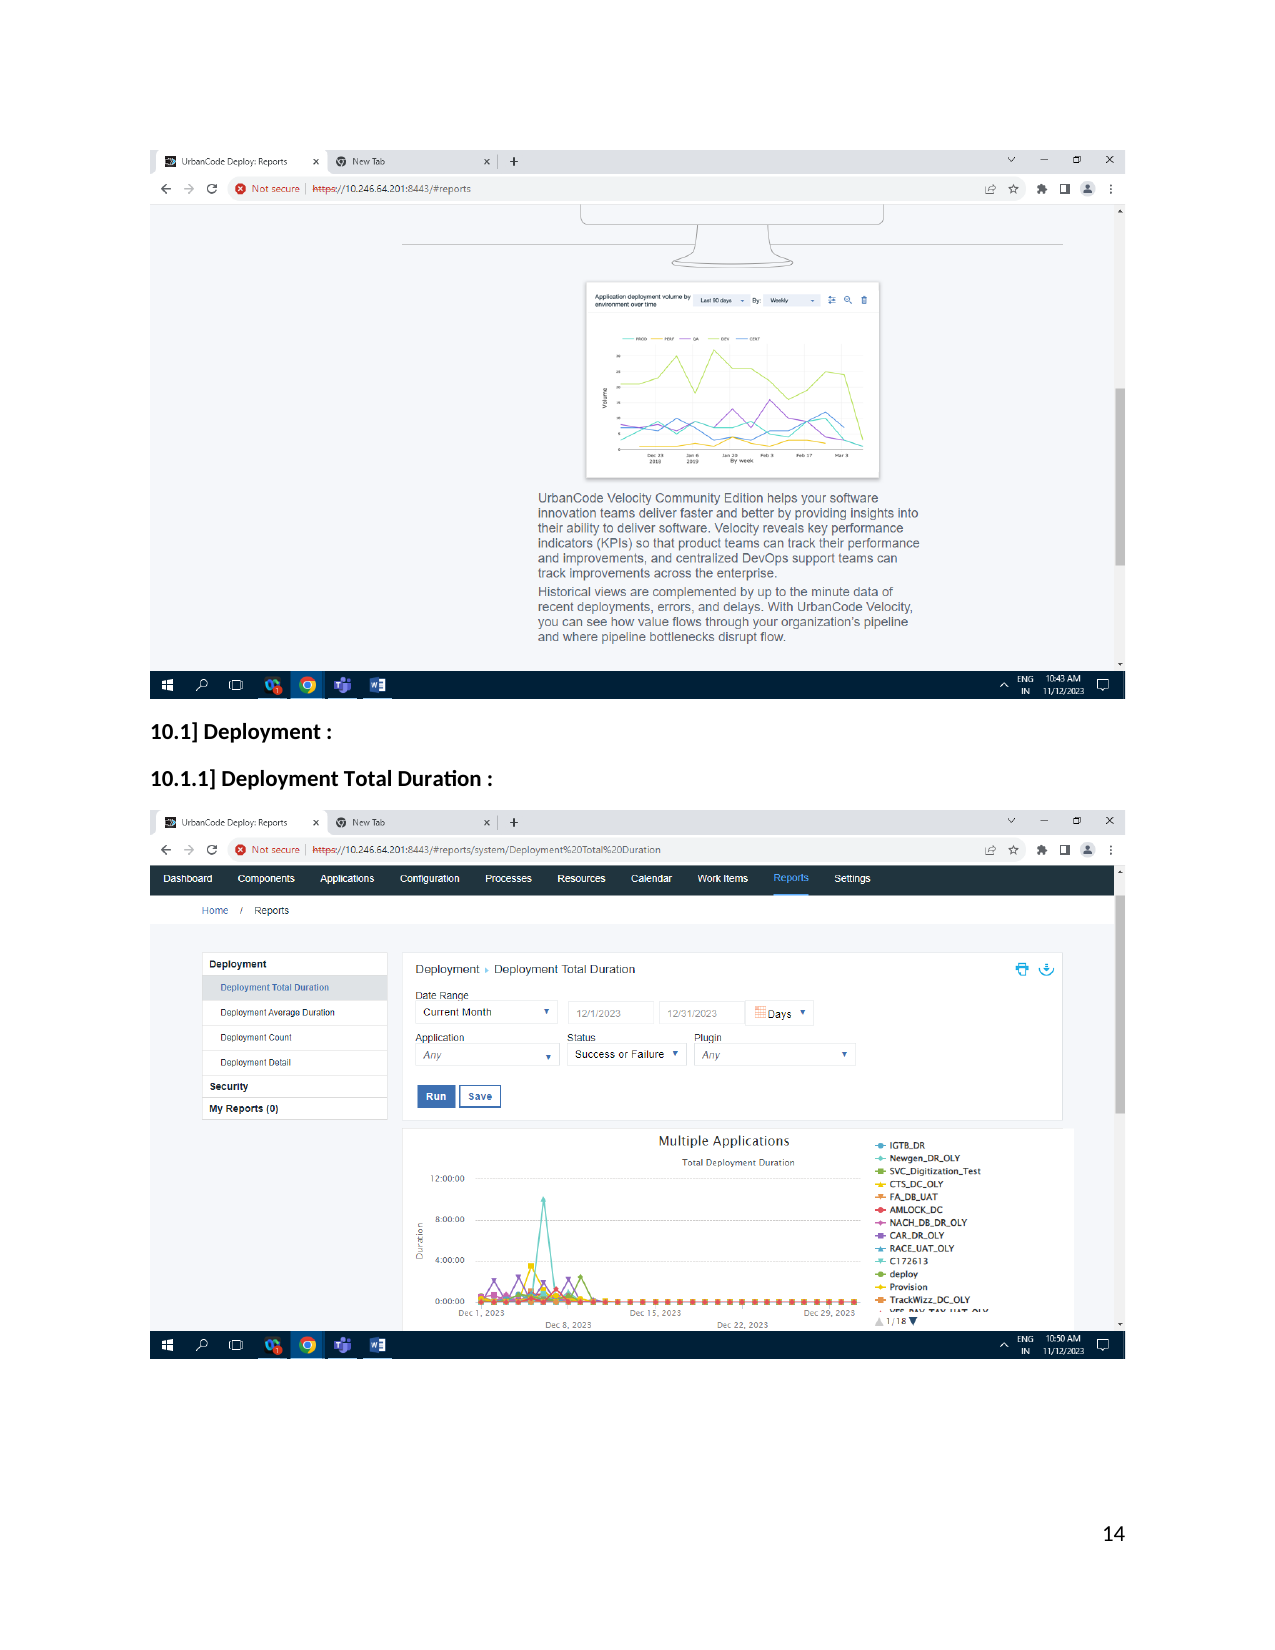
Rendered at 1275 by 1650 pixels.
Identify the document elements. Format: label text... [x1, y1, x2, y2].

text 10.1] Deployment : [150, 717, 1125, 745]
text 10.1.1] Deployment Total Duration : [150, 764, 1125, 792]
picture [150, 810, 1125, 1359]
picture [150, 150, 1125, 699]
